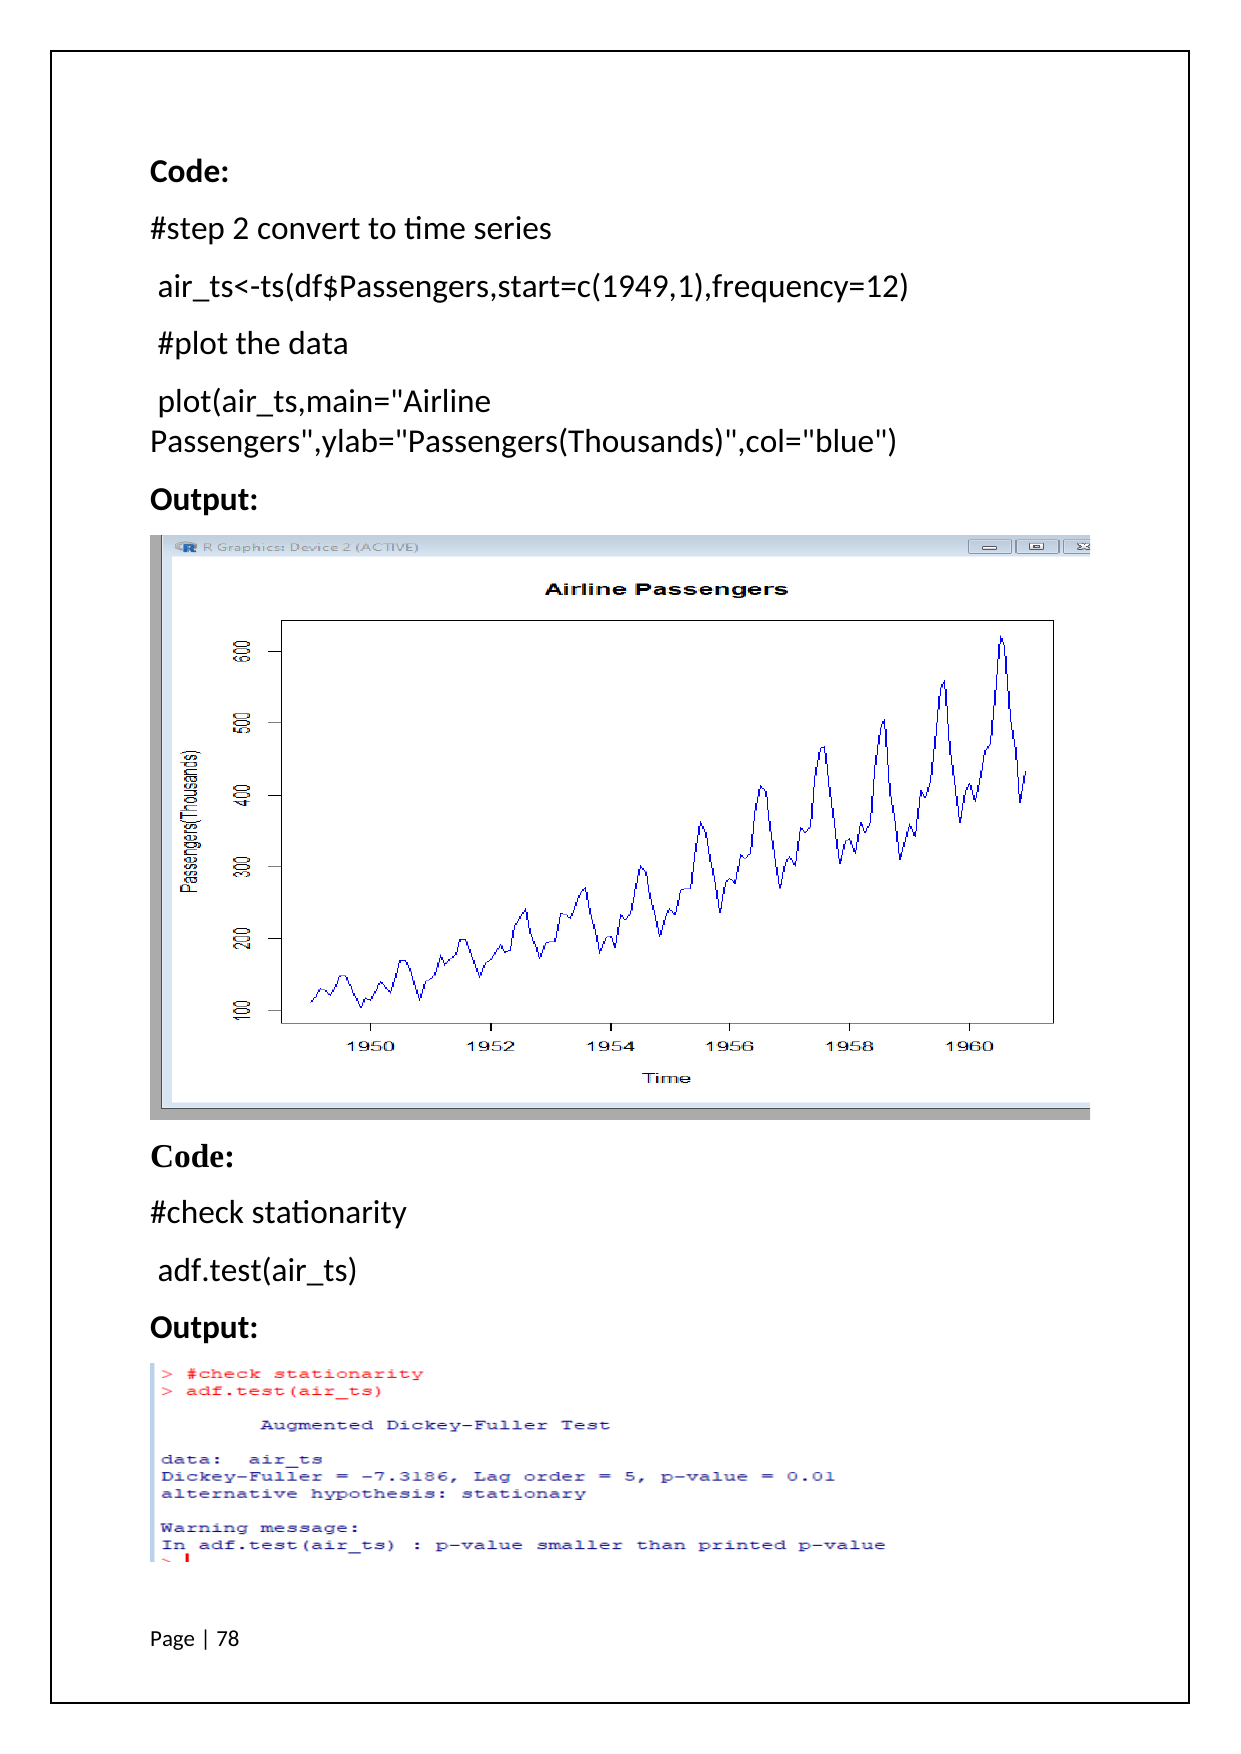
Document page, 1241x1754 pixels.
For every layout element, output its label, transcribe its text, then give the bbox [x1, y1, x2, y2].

text #step 2 convert to time series [150, 207, 1090, 248]
picture [150, 535, 1091, 1120]
picture [150, 1363, 999, 1562]
text #check stationarity [150, 1191, 1090, 1232]
text adf.test(air_ts) [150, 1248, 1090, 1289]
text Code: [150, 1136, 1090, 1174]
text Output: [150, 478, 1090, 518]
text #plot the data [150, 322, 1090, 363]
text plot(air_ts,main="Airline Passengers",ylab="Passengers(Thousands)",col="blue") [150, 379, 1090, 461]
text Output: [150, 1306, 1090, 1347]
text Code: [150, 150, 1090, 191]
text air_ts<-ts(df$Passengers,start=c(1949,1),frequency=12) [150, 265, 1090, 306]
